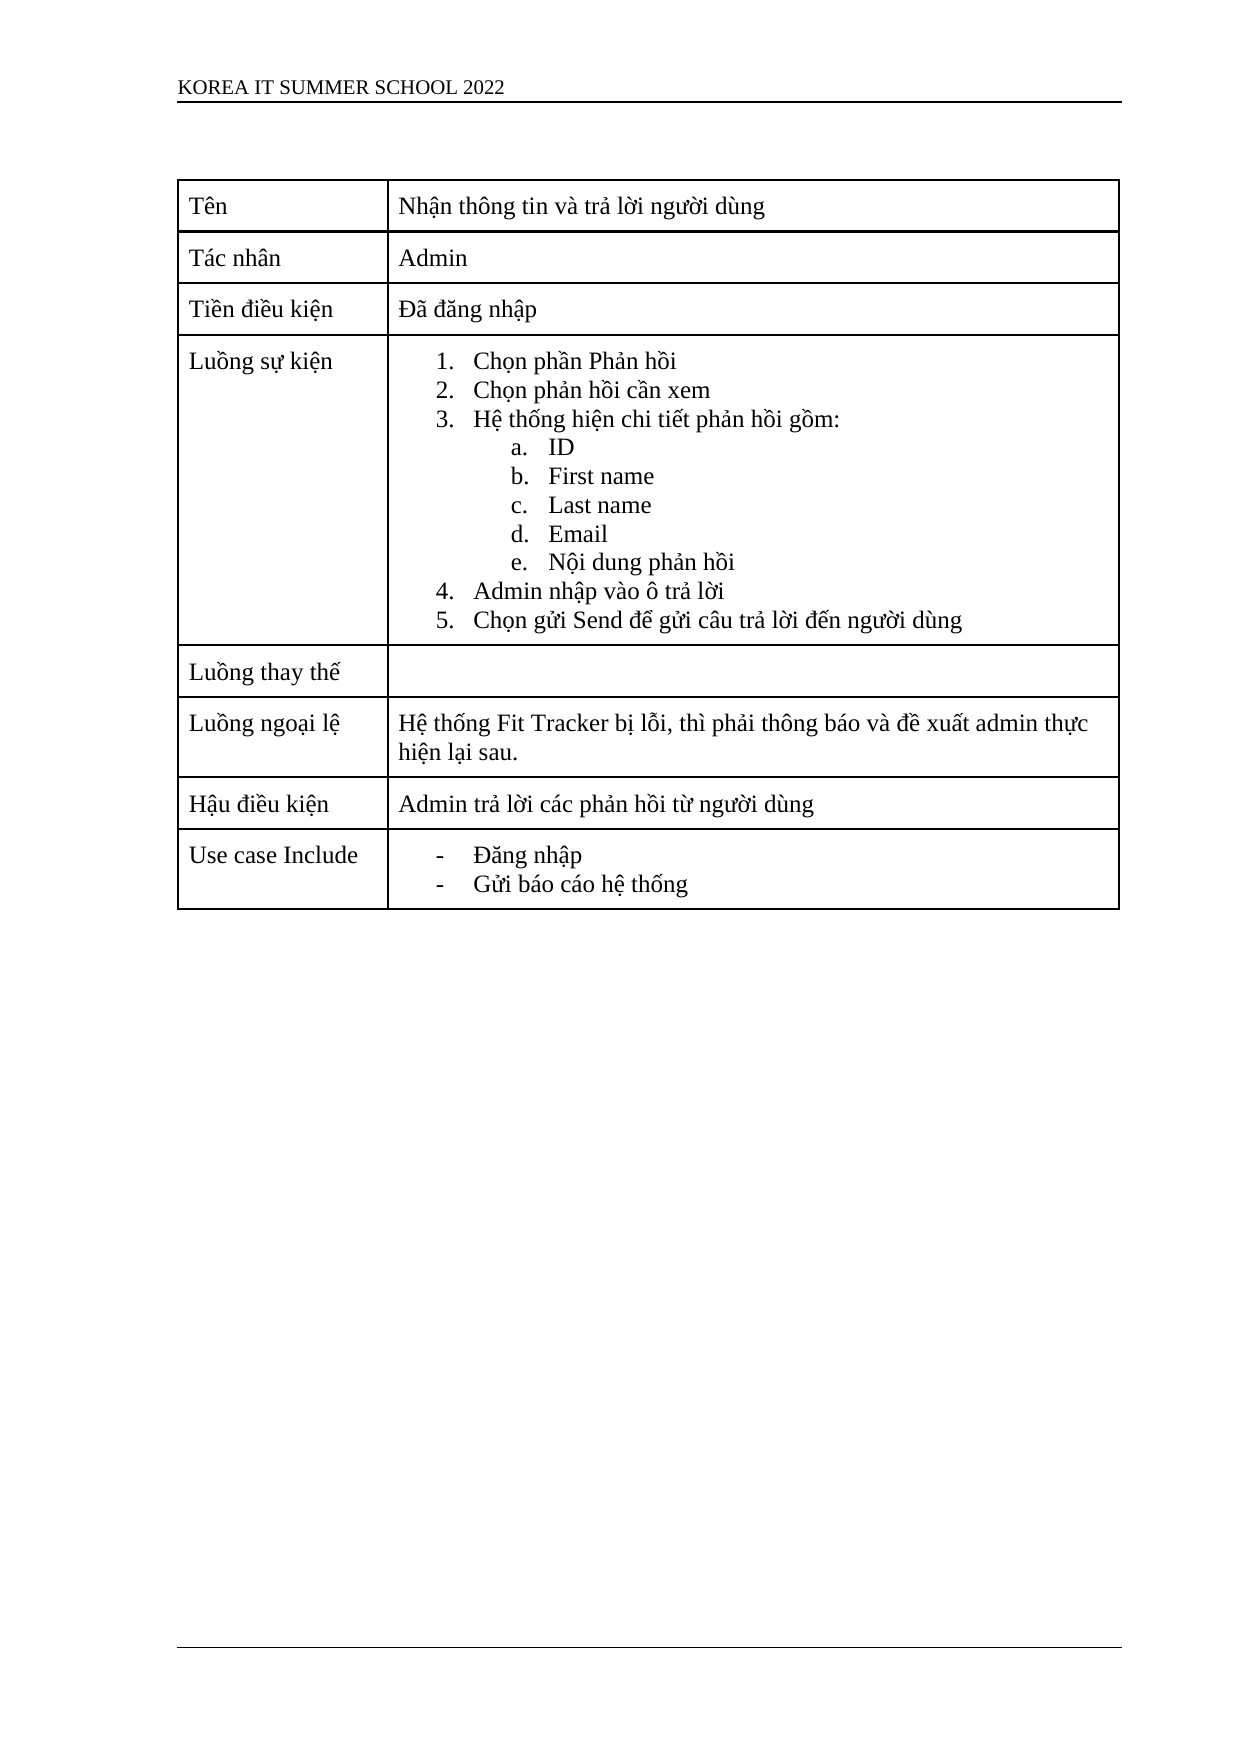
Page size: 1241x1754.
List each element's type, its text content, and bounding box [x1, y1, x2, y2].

table_header Tên [179, 181, 387, 230]
table_cell Admin trả lời các phản hồi từ người dùng [389, 778, 1118, 828]
table_header Nhận thông tin và trả lời người dùng [389, 181, 1118, 230]
table_cell Hệ thống Fit Tracker bị lỗi, thì phải thông báo và đề xuất admin thực hiện lại sau. [389, 698, 1118, 776]
table_cell [389, 646, 1118, 696]
table_cell Use case Include [179, 830, 387, 908]
table_cell Tác nhân [179, 233, 387, 282]
table_cell Chọn phần Phản hồi Chọn phản hồi cần xem Hệ thống hiện chi tiết phản hồi gồm: ID First name Last name Email Nội dung phản hồi Admin nhập vào ô trả lời Chọn gửi Send để gửi câu trả lời đến người dùng [389, 336, 1118, 644]
table_cell Tiền điều kiện [179, 284, 387, 334]
table_cell Luồng ngoại lệ [179, 698, 387, 776]
table_cell Hậu điều kiện [179, 778, 387, 828]
table_cell Admin [389, 233, 1118, 282]
table_cell Đã đăng nhập [389, 284, 1118, 334]
table_cell Luồng thay thế [179, 646, 387, 696]
table_cell Luồng sự kiện [179, 336, 387, 644]
table_cell Đăng nhập Gửi báo cáo hệ thống [389, 830, 1118, 908]
